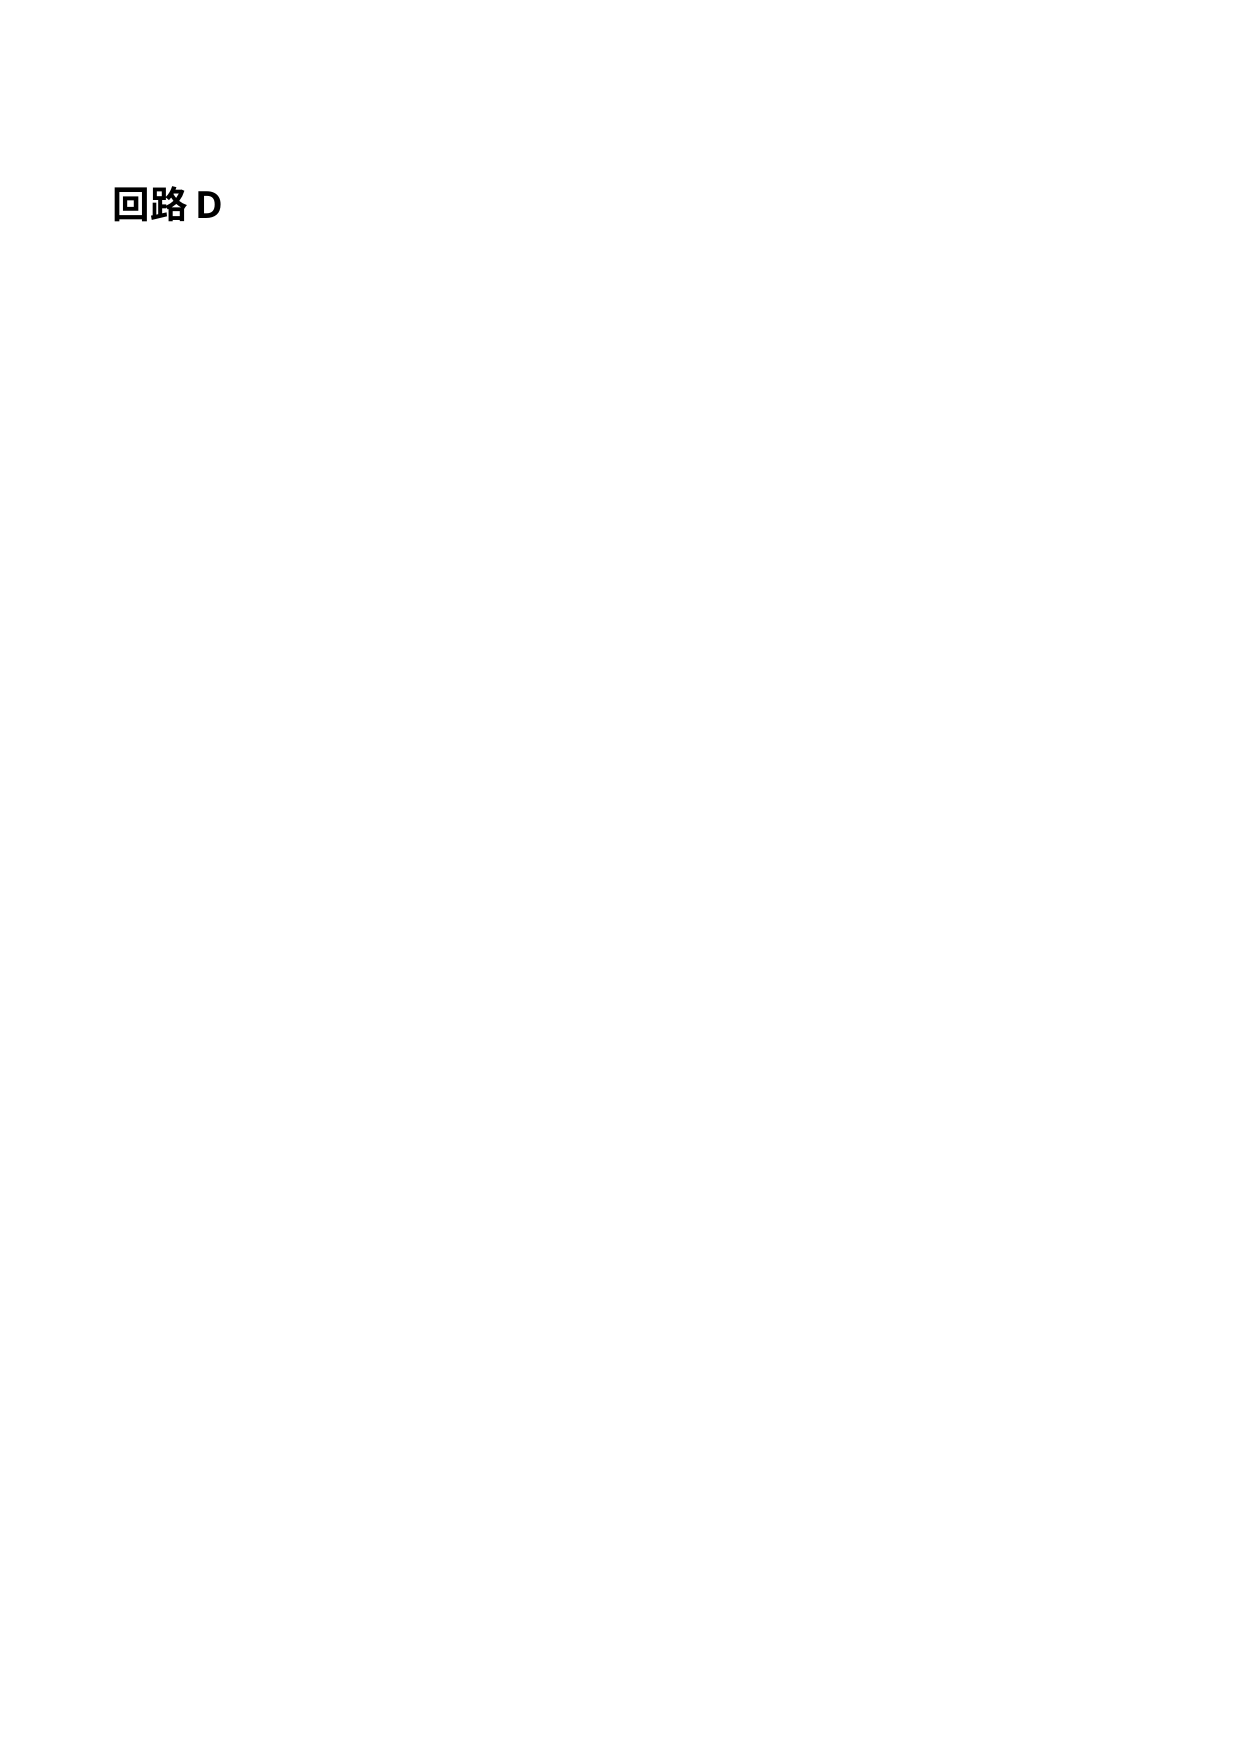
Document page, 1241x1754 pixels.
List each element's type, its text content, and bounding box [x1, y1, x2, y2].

text 回路D [112, 164, 1128, 239]
